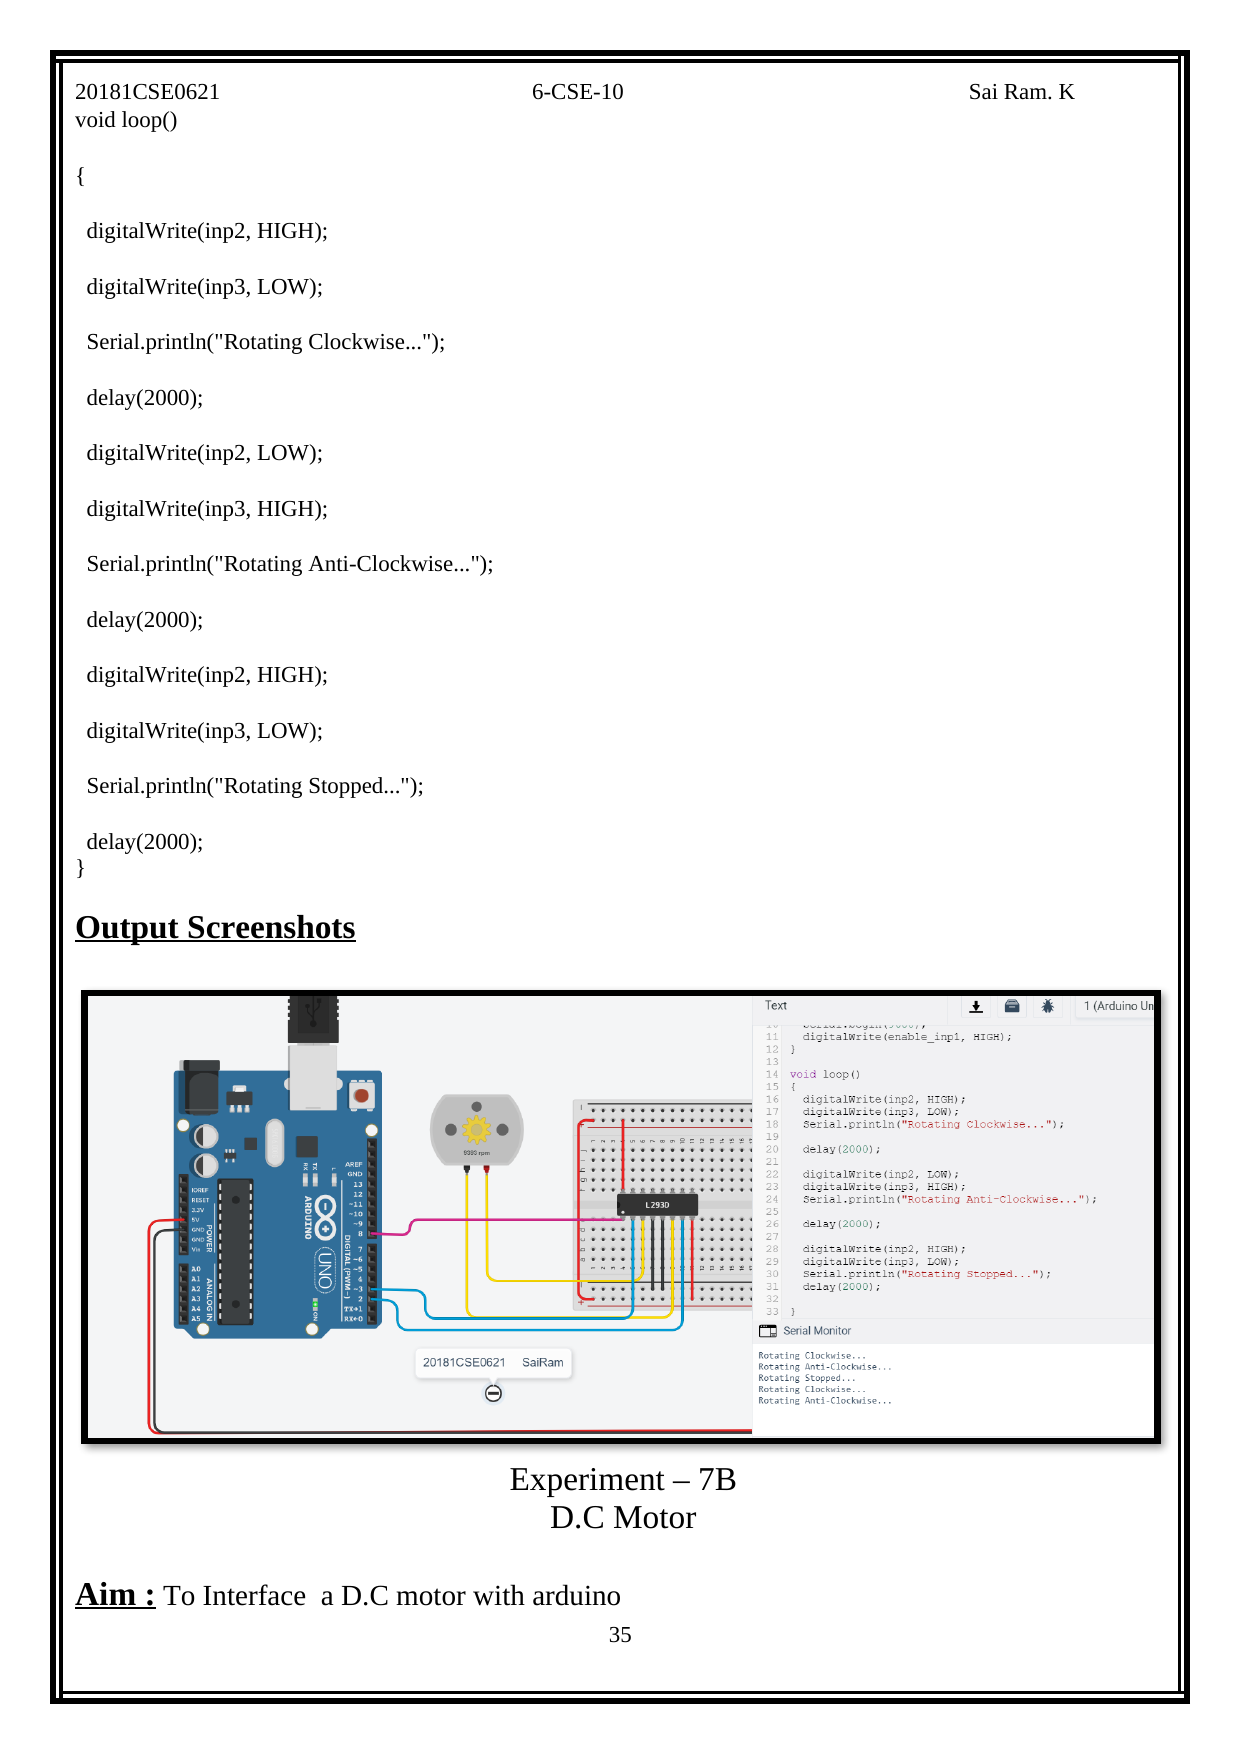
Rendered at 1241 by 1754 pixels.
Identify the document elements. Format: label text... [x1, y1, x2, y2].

text Output Screenshots [75, 907, 1171, 945]
text digitalWrite(inp2, LOW); [75, 439, 1171, 466]
text digitalWrite(inp2, HIGH); [75, 217, 1171, 244]
text } [75, 854, 1171, 881]
text Serial.println("Rotating Stopped..."); [75, 772, 1171, 799]
text { [75, 162, 1171, 188]
text digitalWrite(inp2, HIGH); [75, 661, 1171, 688]
picture [88, 996, 1154, 1438]
text delay(2000); [75, 384, 1171, 410]
text Aim : To Interface a D.C motor with arduino [75, 1574, 1171, 1612]
text D.C Motor [75, 1497, 1171, 1536]
text digitalWrite(inp3, LOW); [75, 273, 1171, 299]
text delay(2000); [75, 606, 1171, 632]
text delay(2000); [75, 828, 1171, 854]
text digitalWrite(inp3, LOW); [75, 717, 1171, 743]
text void loop() [75, 106, 1171, 133]
text digitalWrite(inp3, HIGH); [75, 495, 1171, 521]
text Serial.println("Rotating Clockwise..."); [75, 328, 1171, 355]
text Experiment – 7B [75, 1459, 1171, 1497]
text Serial.println("Rotating Anti-Clockwise..."); [75, 550, 1171, 577]
